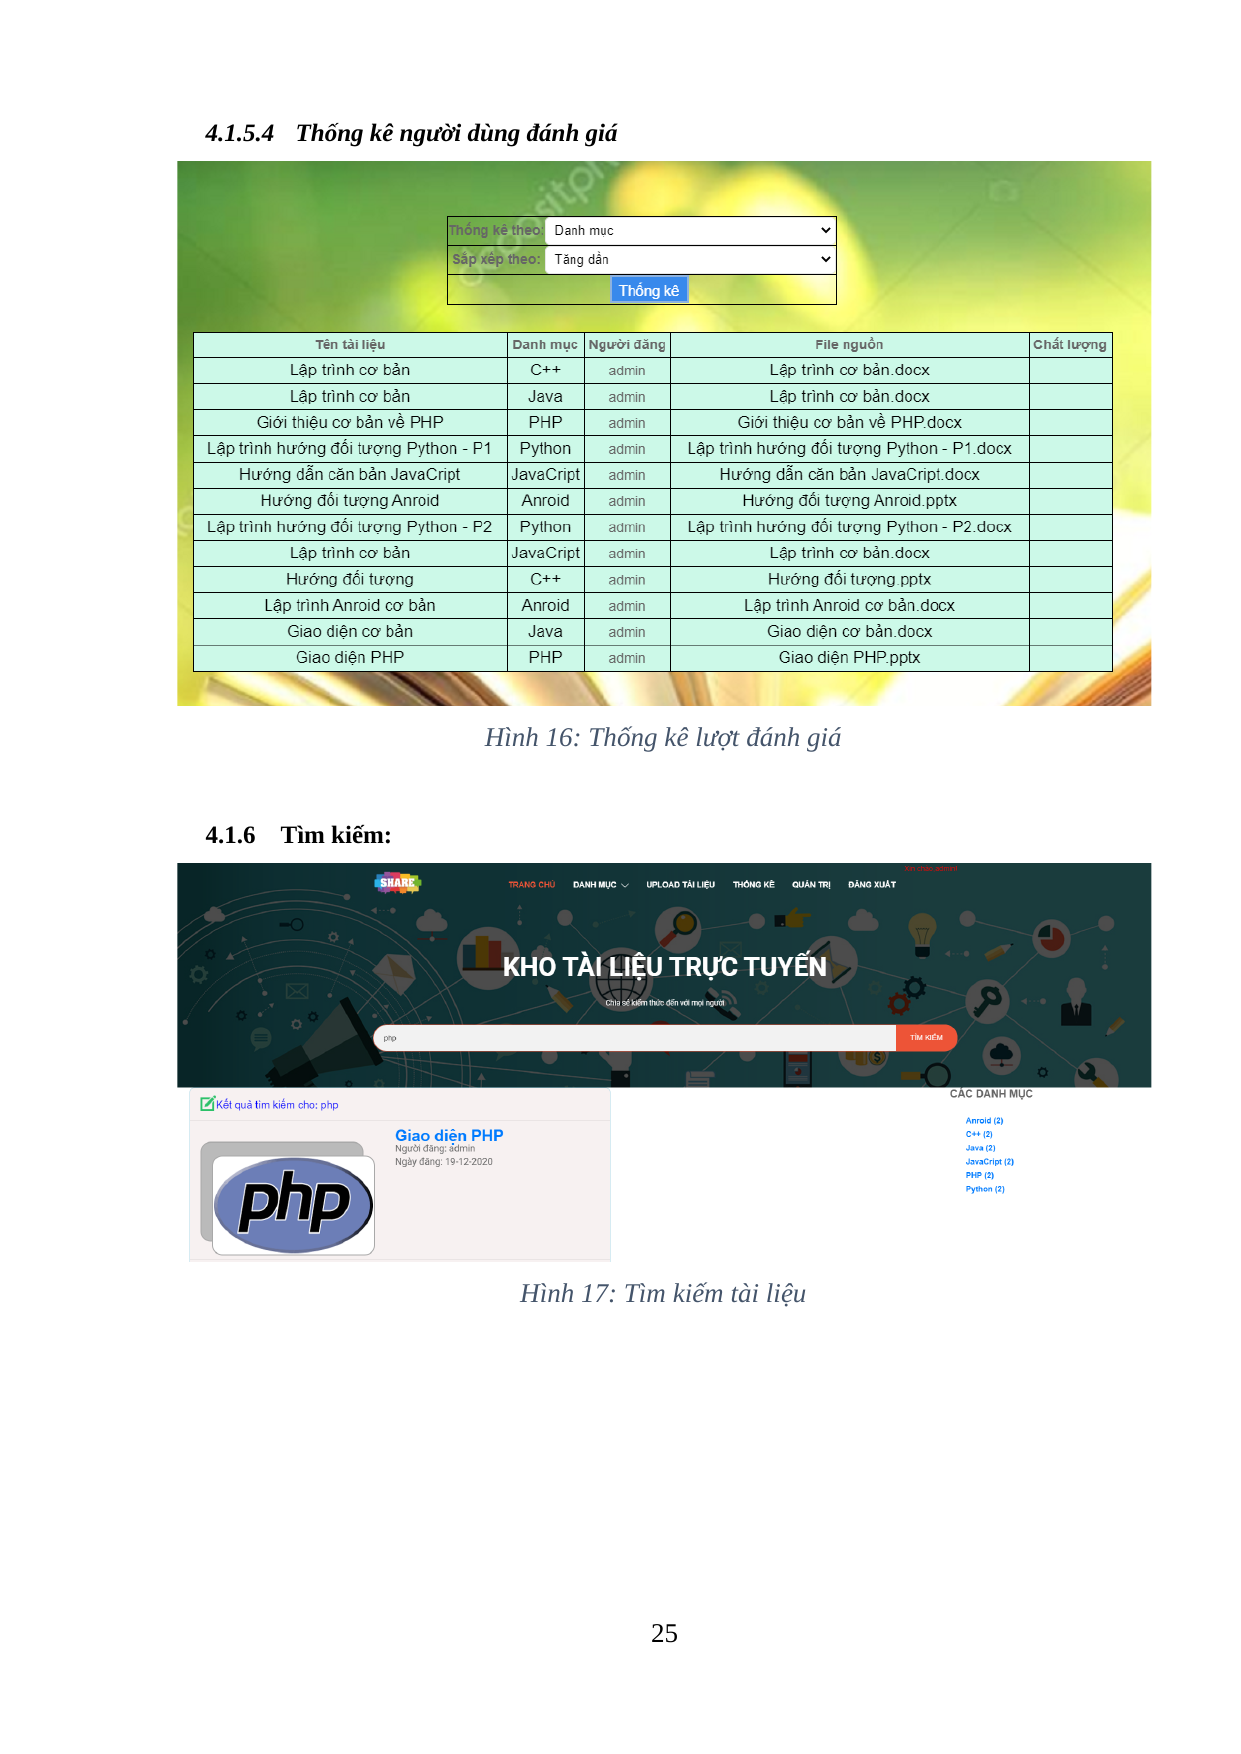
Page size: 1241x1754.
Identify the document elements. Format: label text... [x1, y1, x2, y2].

subtitle Tìm kiếm: [205, 820, 1152, 849]
picture [177, 161, 1152, 706]
text Hình 17: Tìm kiếm tài liệu [177, 1278, 1152, 1309]
text Hình 16: Thống kê lượt đánh giá [177, 722, 1152, 753]
subtitle Thống kê người dùng đánh giá [205, 118, 1152, 147]
picture [177, 863, 1152, 1262]
